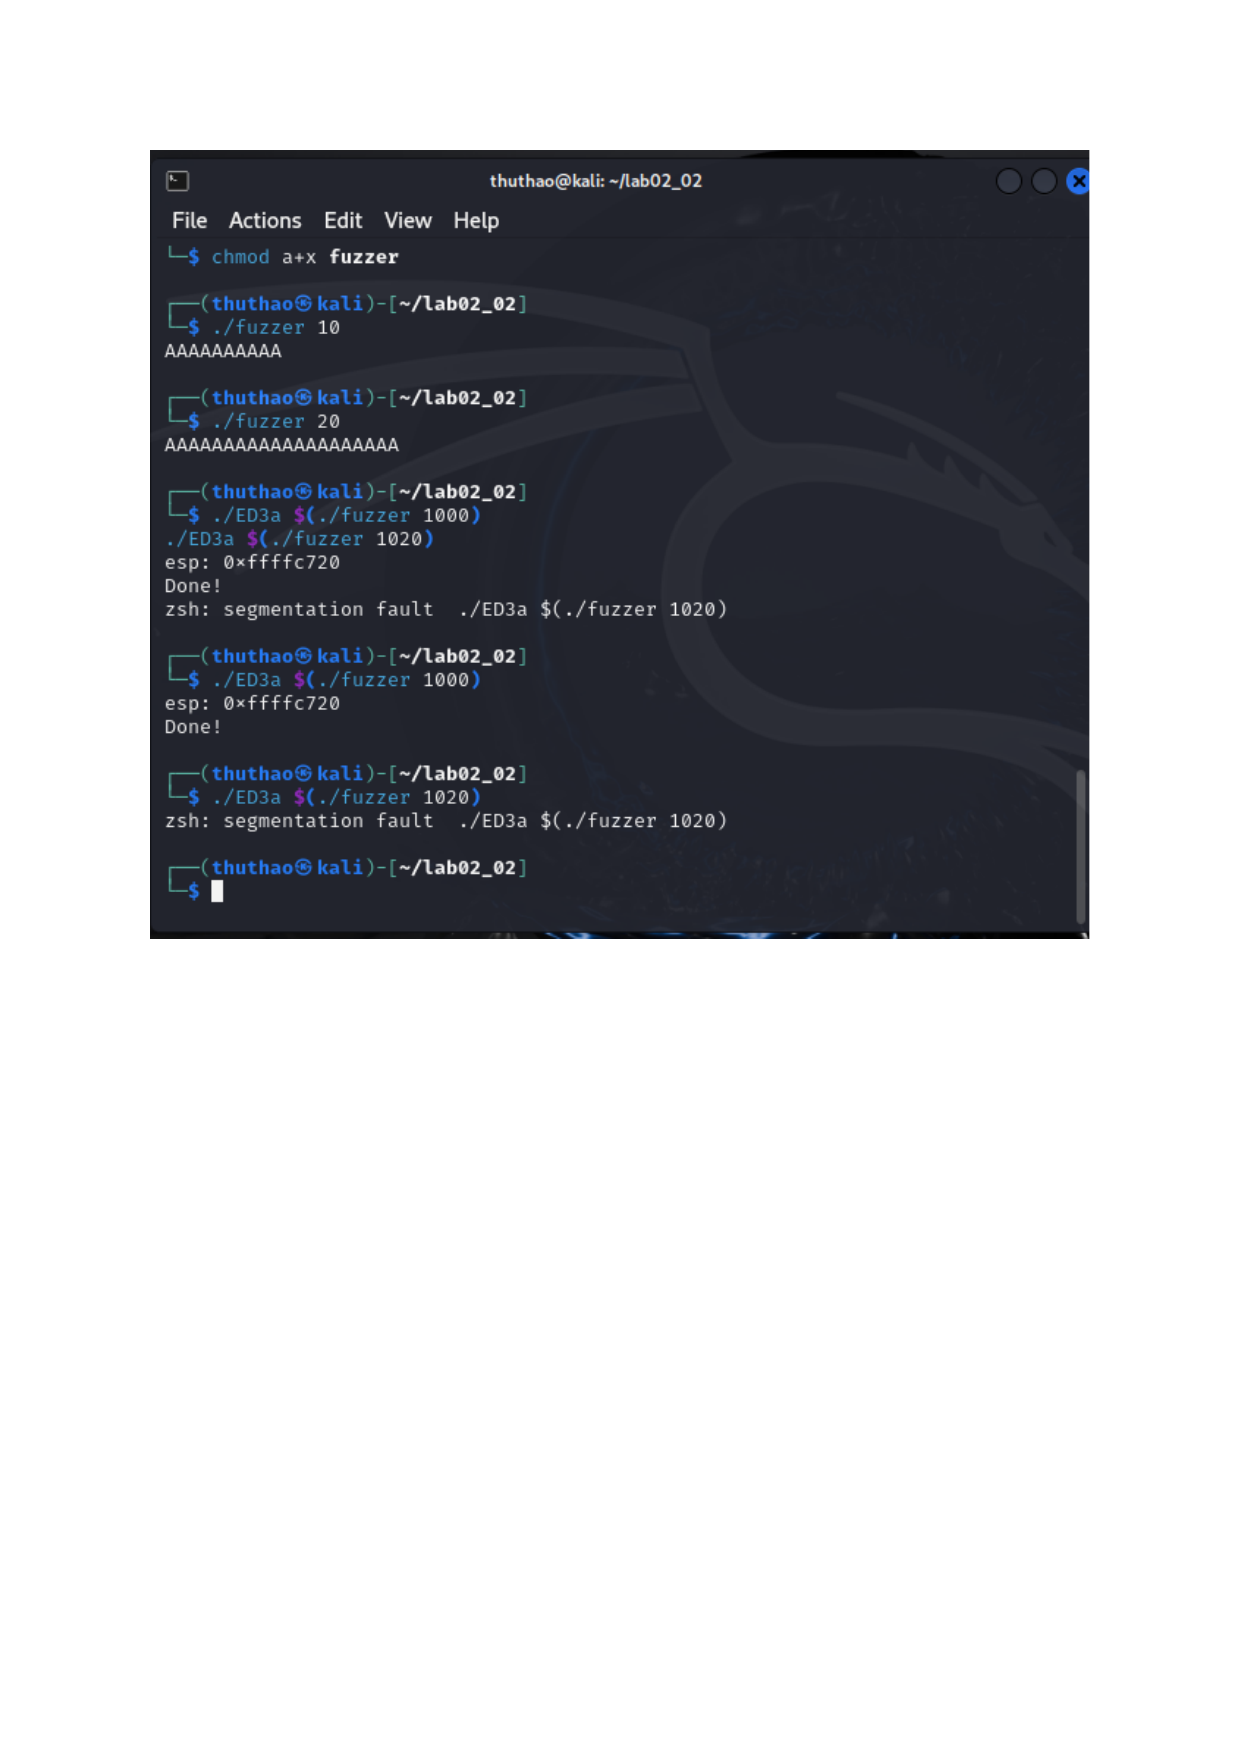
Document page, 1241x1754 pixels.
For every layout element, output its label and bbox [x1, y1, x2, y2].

picture [150, 150, 1090, 939]
